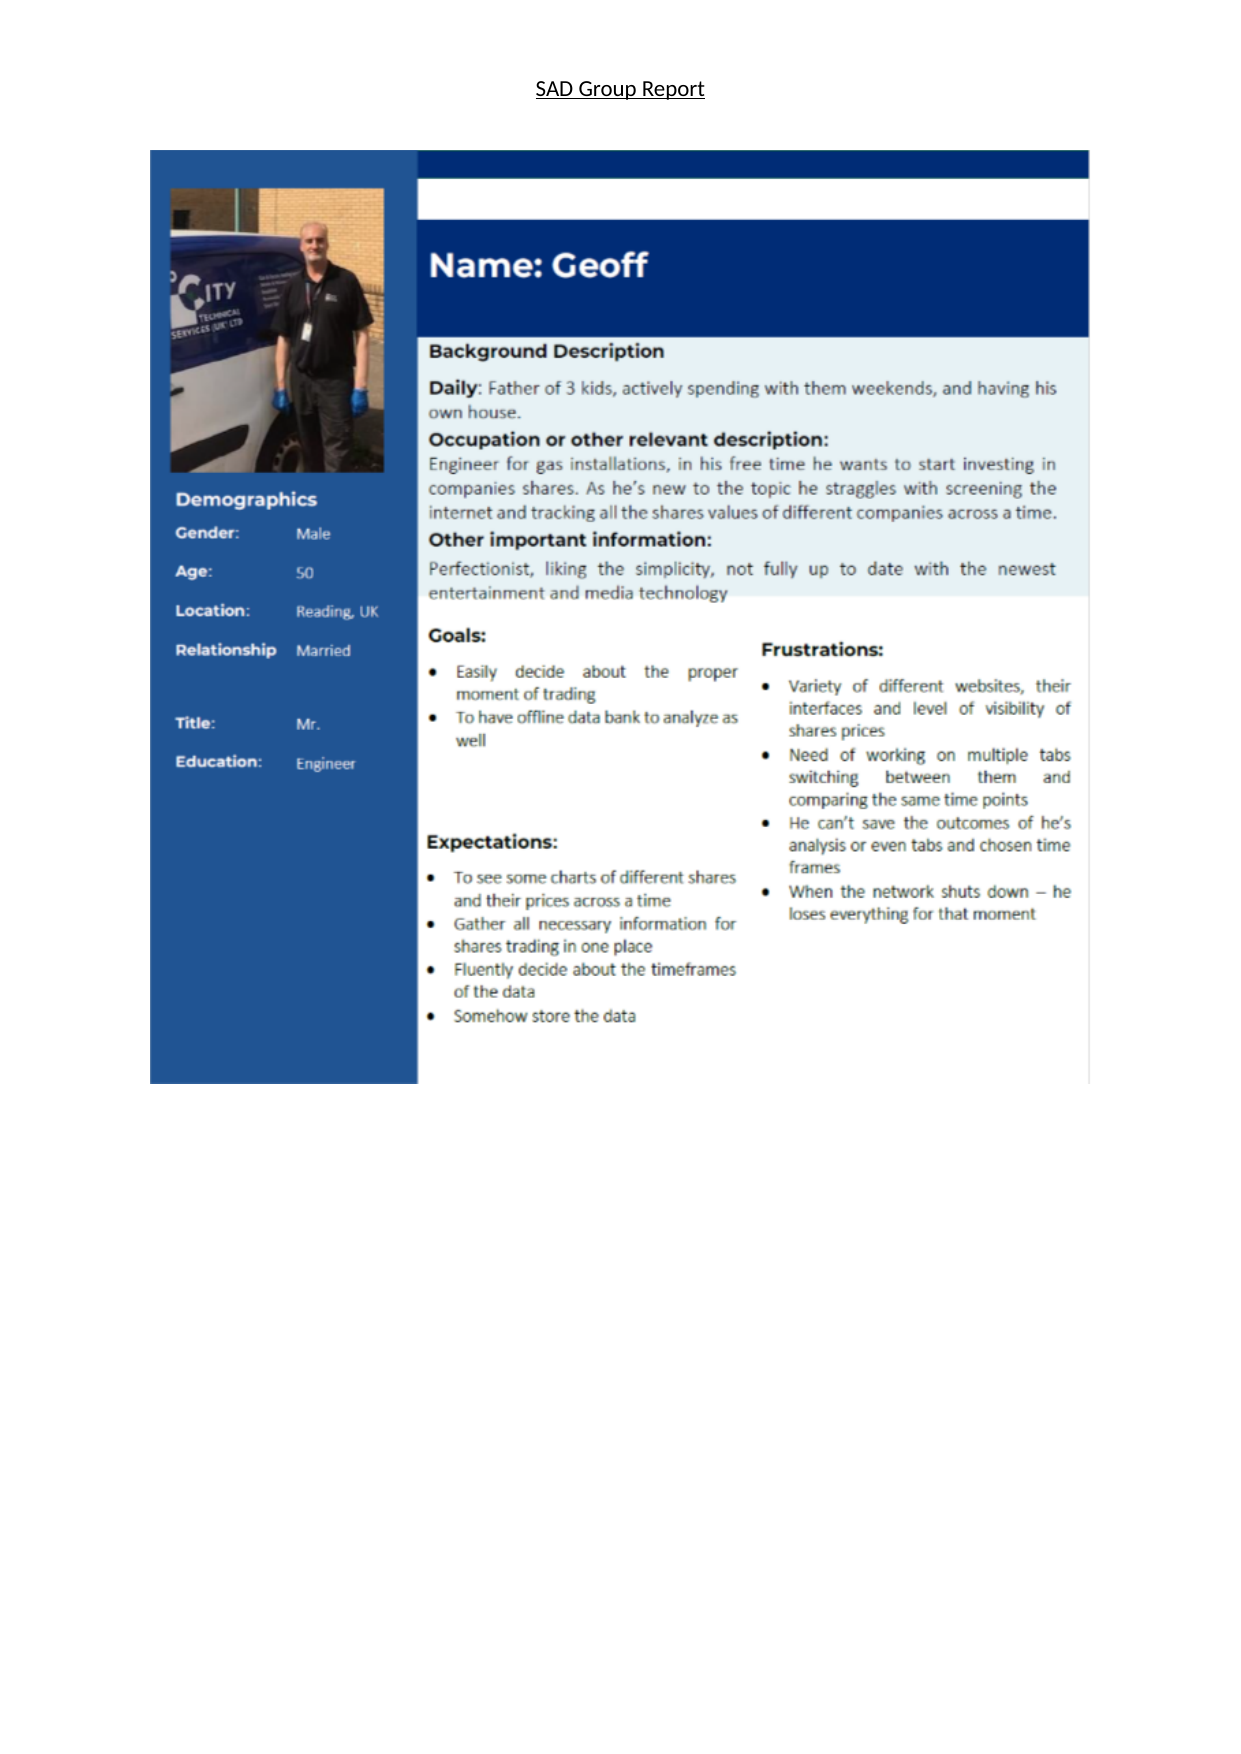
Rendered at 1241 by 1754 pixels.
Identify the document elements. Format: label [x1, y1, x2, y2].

picture [150, 150, 1091, 1084]
